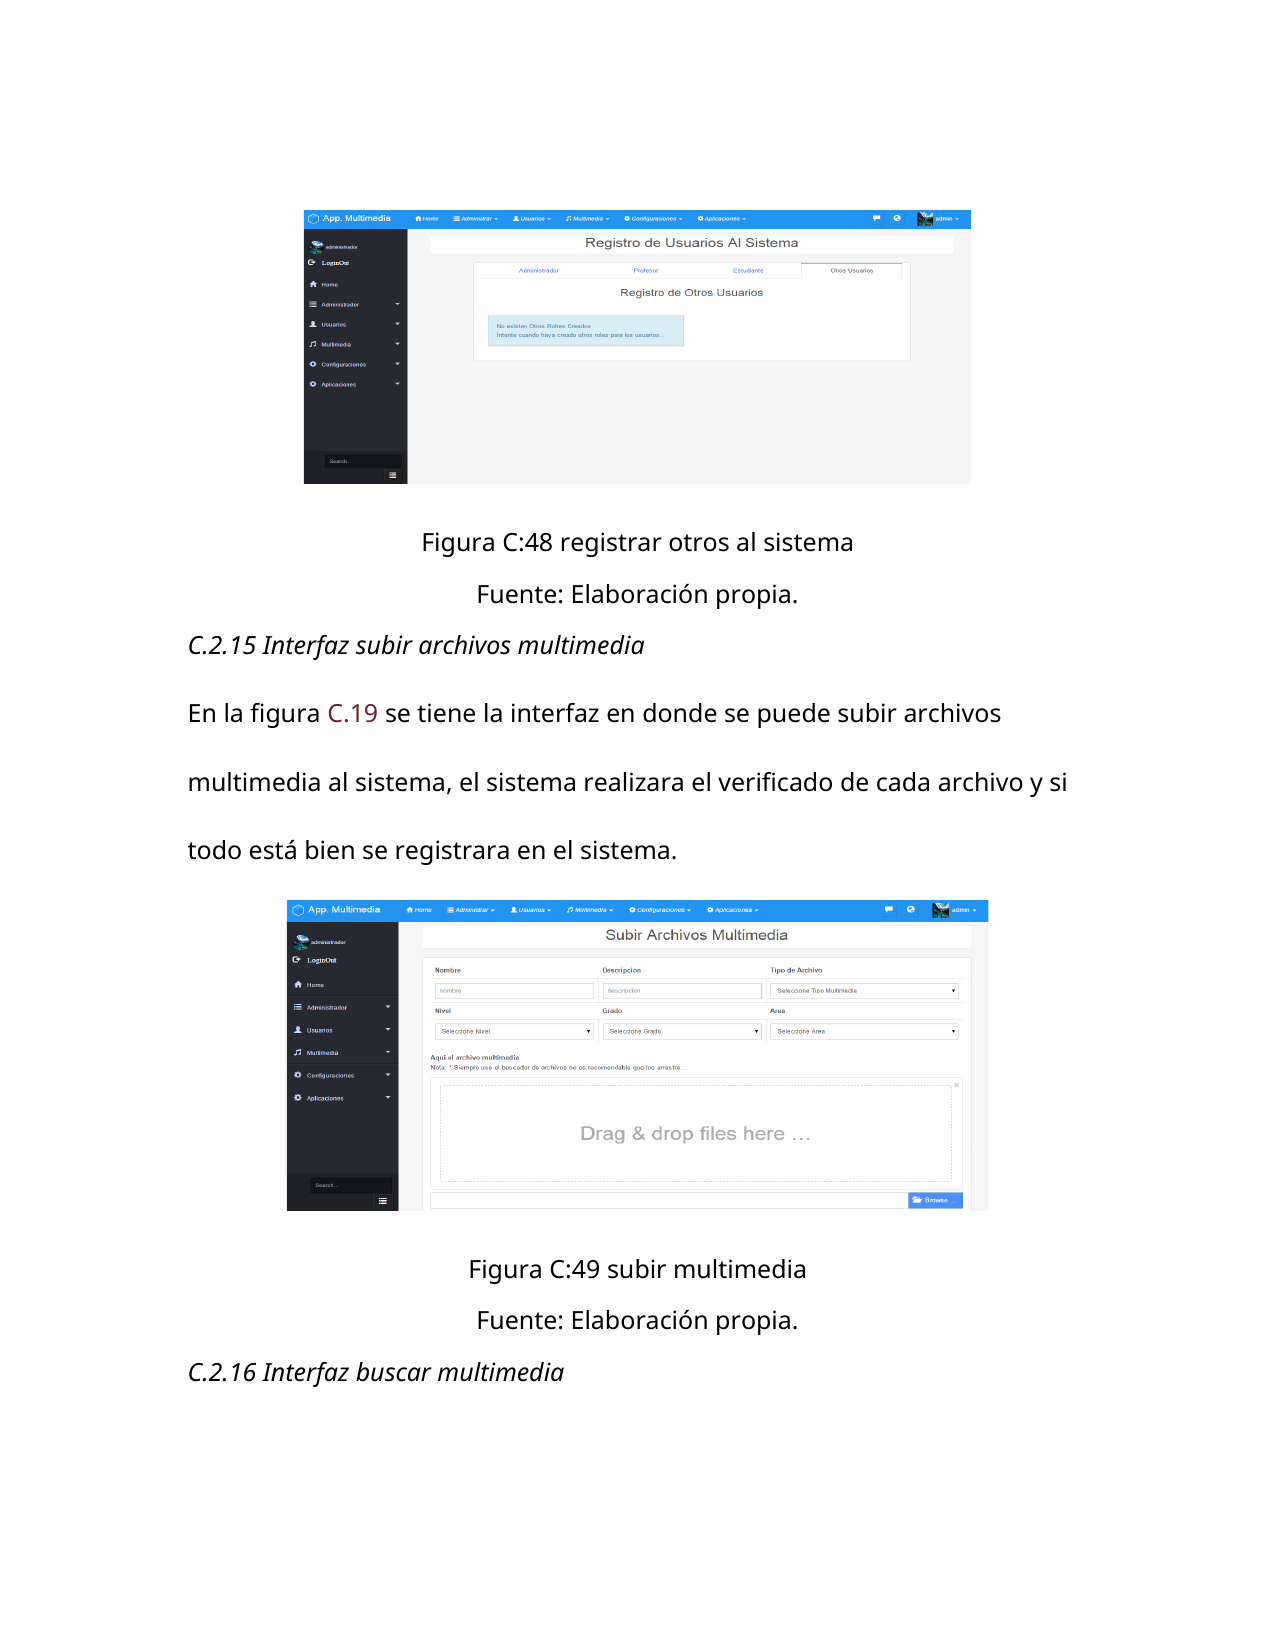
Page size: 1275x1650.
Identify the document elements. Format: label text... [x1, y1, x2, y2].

subtitle C.2.15 Interfaz subir archivos multimedia [187, 628, 1087, 662]
subtitle C.2.16 Interfaz buscar multimedia [187, 1354, 1087, 1389]
text Fuente: Elaboración propia. [187, 576, 1087, 610]
text Fuente: Elaboración propia. [187, 1303, 1087, 1337]
text En la figura C.19 se tiene la interfaz en donde se puede subir archivos multimedia al sistema, el sistema realizara el verificado de cada archivo y si todo está bien se registrara en el sistema. [187, 696, 1087, 866]
